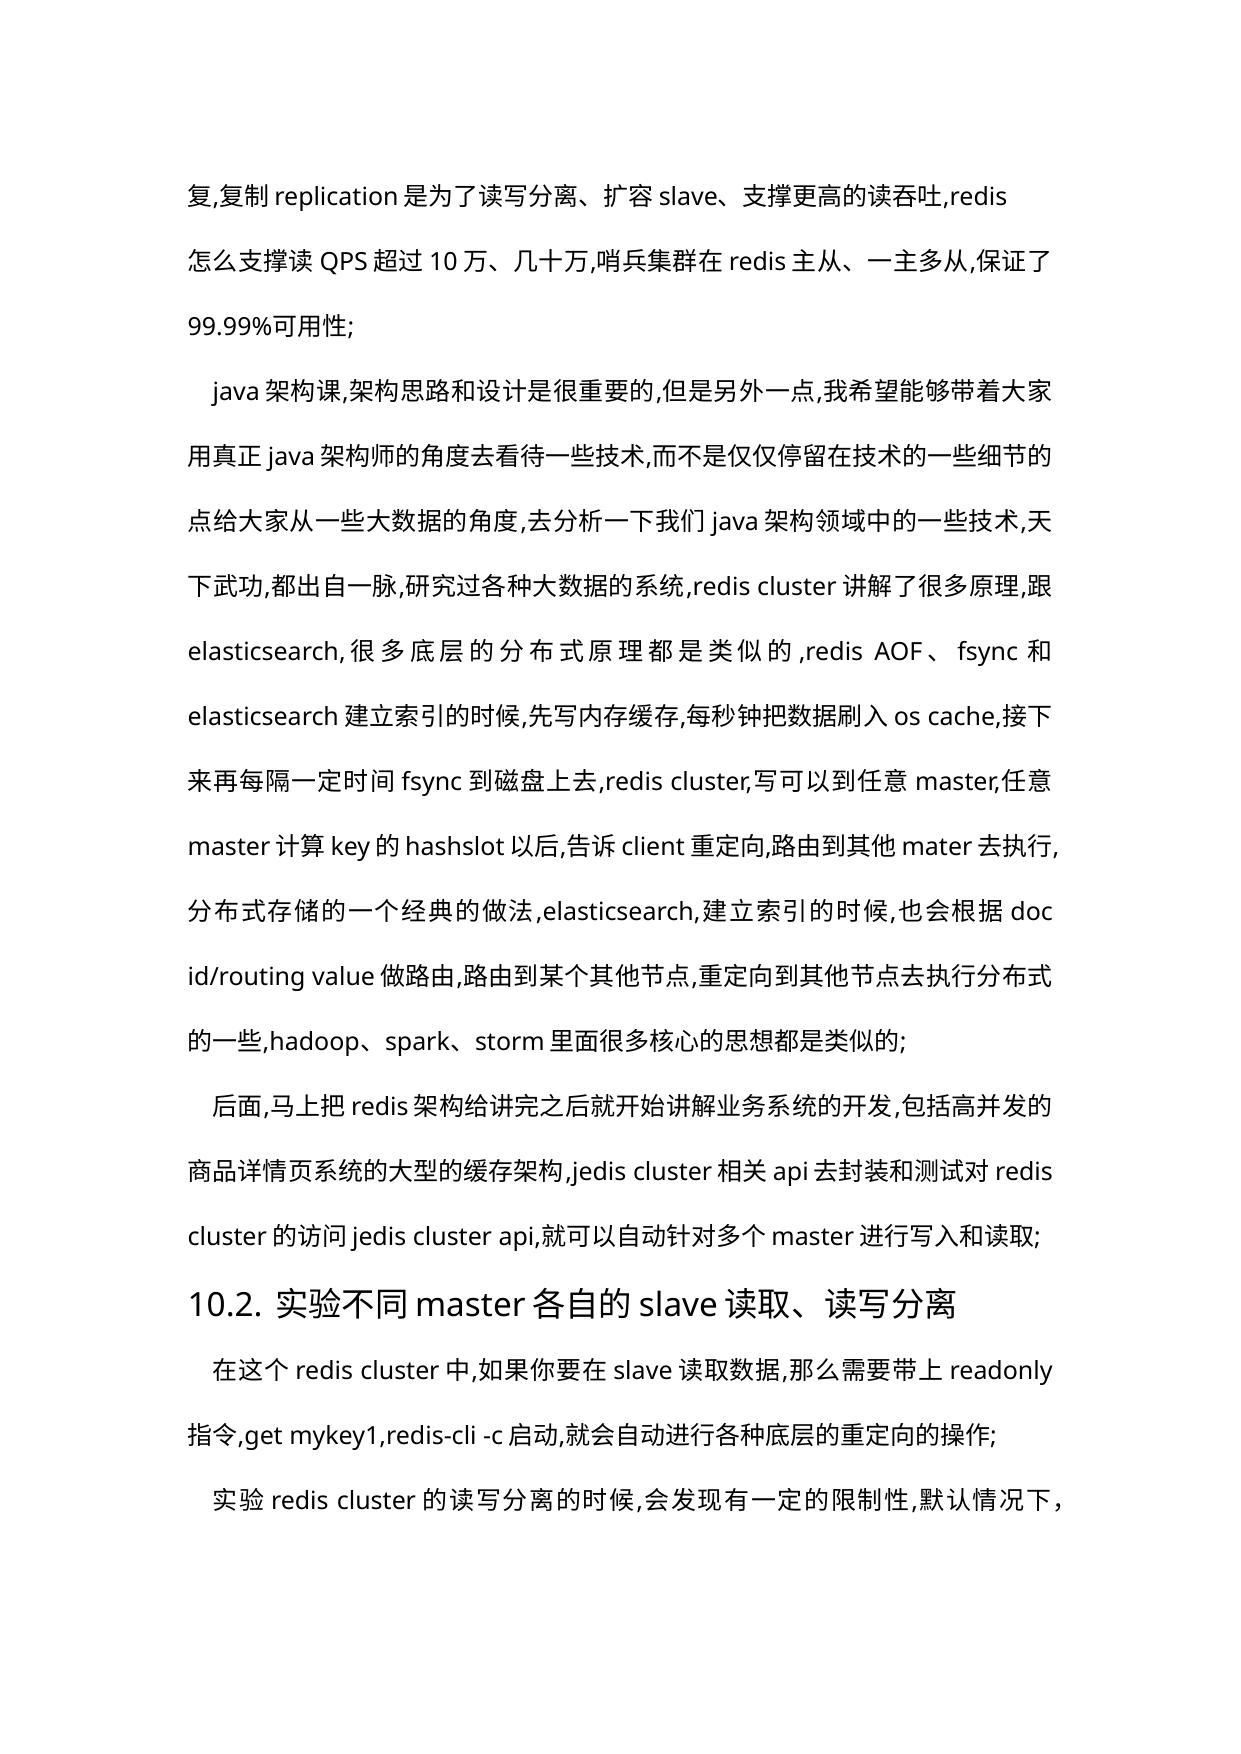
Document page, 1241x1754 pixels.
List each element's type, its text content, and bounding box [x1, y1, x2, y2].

text 后面,马上把redis架构给讲完之后就开始讲解业务系统的开发,包括高并发的商品详情页系统的大型的缓存架构,jedis cluster相关api去封装和测试对redis cluster的访问jedis cluster api,就可以自动针对多个master进行写入和读取; [187, 1072, 1053, 1267]
subtitle 实验不同master各自的slave读取、读写分离 [187, 1269, 1053, 1334]
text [187, 1466, 1053, 1531]
text java架构课,架构思路和设计是很重要的,但是另外一点,我希望能够带着大家用真正java架构师的角度去看待一些技术,而不是仅仅停留在技术的一些细节的点给大家从一些大数据的角度,去分析一下我们java架构领域中的一些技术,天下武功,都出自一脉,研究过各种大数据的系统,redis cluster讲解了很多原理,跟elasticsearch,很多底层的分布式原理都是类似的,redis AOF、fsync和elasticsearch建立索引的时候,先写内存缓存,每秒钟把数据刷入os cache,接下来再每隔一定时间fsync到磁盘上去,redis cluster,写可以到任意master,任意master计算key的hashslot以后,告诉client重定向,路由到其他mater去执行,分布式存储的一个经典的做法,elasticsearch,建立索引的时候,也会根据doc id/routing value做路由,路由到某个其他节点,重定向到其他节点去执行分布式的一些,hadoop、spark、storm里面很多核心的思想都是类似的; [187, 357, 1053, 1072]
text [187, 162, 1053, 227]
text 在这个redis cluster中,如果你要在slave读取数据,那么需要带上readonly指令,get mykey1,redis-cli -c启动,就会自动进行各种底层的重定向的操作; [187, 1336, 1053, 1466]
text 怎么支撑读QPS超过10万、几十万,哨兵集群在redis主从、一主多从,保证了99.99%可用性; [187, 227, 1053, 357]
